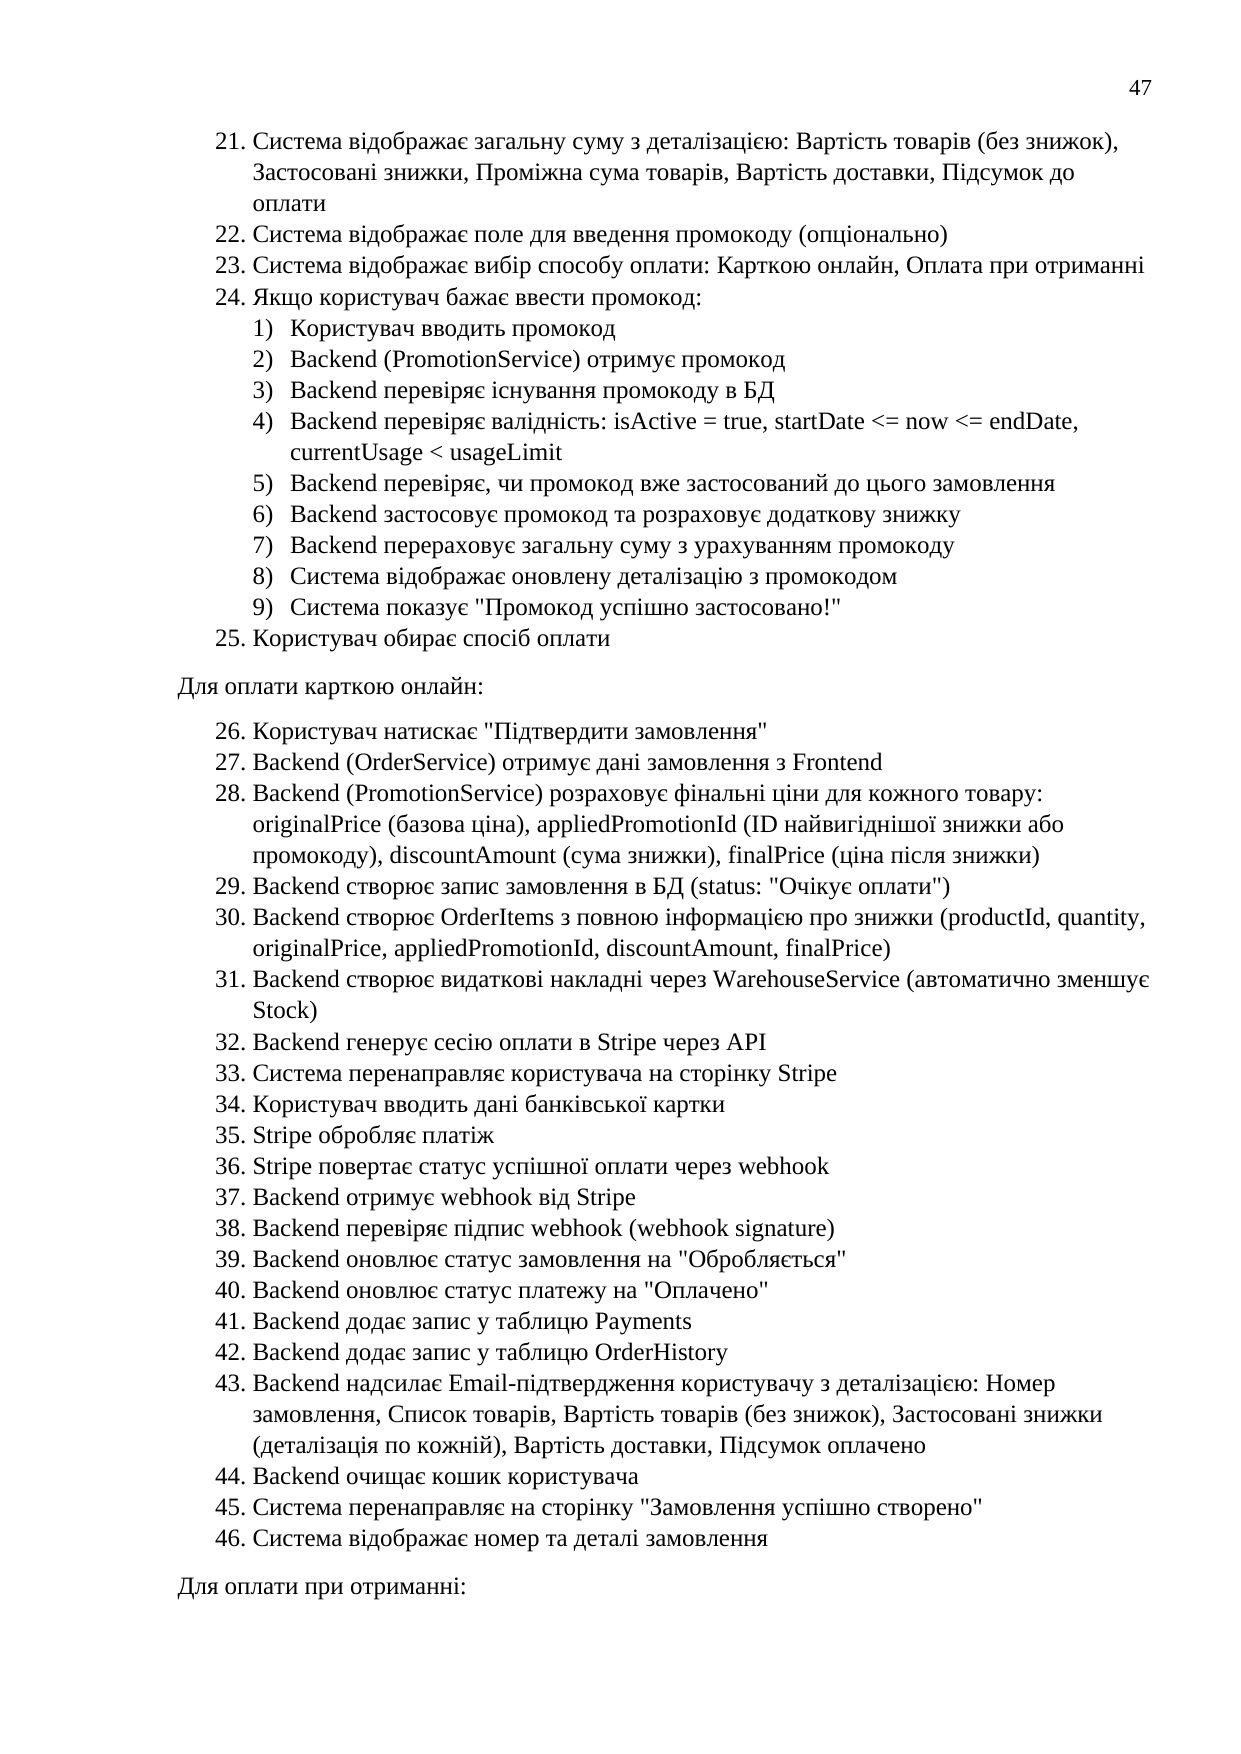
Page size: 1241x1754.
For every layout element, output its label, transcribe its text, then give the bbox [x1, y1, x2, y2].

text Для оплати карткою онлайн: [177, 671, 1152, 699]
list Користувач обирає спосіб оплати [215, 623, 1152, 652]
list Backend створює OrderItems з повною інформацією про знижки (productId, quantity, originalPrice, appliedPromotionId, discountAmount, finalPrice) [215, 902, 1152, 962]
list Backend (PromotionService) отримує промокод [252, 344, 1152, 372]
list Backend генерує сесію оплати в Stripe через API [215, 1027, 1152, 1055]
list Користувач вводить дані банківської картки [215, 1089, 1152, 1117]
list Backend перевіряє підпис webhook (webhook signature) [215, 1213, 1152, 1242]
list Stripe повертає статус успішної оплати через webhook [215, 1151, 1152, 1179]
list Backend отримує webhook від Stripe [215, 1182, 1152, 1211]
list Backend створює запис замовлення в БД (status: "Очікує оплати") [215, 871, 1152, 900]
list Система відображає поле для введення промокоду (опціонально) [215, 219, 1152, 248]
list Система відображає номер та деталі замовлення [215, 1523, 1152, 1552]
list Система показує "Промокод успішно застосовано!" [252, 592, 1152, 621]
list Система відображає вибір способу оплати: Карткою онлайн, Оплата при отриманні [215, 251, 1152, 279]
list Користувач вводить промокод [252, 313, 1152, 341]
list Backend (PromotionService) розраховує фінальні ціни для кожного товару: originalPrice (базова ціна), appliedPromotionId (ID найвигіднішої знижки або промокоду), discountAmount (сума знижки), finalPrice (ціна після знижки) [215, 778, 1152, 869]
list Backend перевіряє, чи промокод вже застосований до цього замовлення [252, 468, 1152, 497]
list Система перенаправляє користувача на сторінку Stripe [215, 1058, 1152, 1086]
list Backend перевіряє валідність: isActive = true, startDate <= now <= endDate, currentUsage < usageLimit [252, 406, 1152, 466]
list Backend (OrderService) отримує дані замовлення з Frontend [215, 747, 1152, 776]
list Backend додає запис у таблицю OrderHistory [215, 1337, 1152, 1366]
list Система відображає оновлену деталізацію з промокодом [252, 561, 1152, 590]
list Система відображає загальну суму з деталізацією: Вартість товарів (без знижок), Застосовані знижки, Проміжна сума товарів, Вартість доставки, Підсумок до оплати [215, 126, 1152, 217]
list Backend застосовує промокод та розраховує додаткову знижку [252, 499, 1152, 528]
list Backend надсилає Email-підтвердження користувачу з деталізацією: Номер замовлення, Список товарів, Вартість товарів (без знижок), Застосовані знижки (деталізація по кожній), Вартість доставки, Підсумок оплачено [215, 1368, 1152, 1459]
list Stripe обробляє платіж [215, 1120, 1152, 1148]
list Backend додає запис у таблицю Payments [215, 1306, 1152, 1335]
list Backend оновлює статус платежу на "Оплачено" [215, 1275, 1152, 1304]
list Якщо користувач бажає ввести промокод: [215, 282, 1152, 310]
text Для оплати при отриманні: [177, 1571, 1152, 1600]
list Backend перевіряє існування промокоду в БД [252, 375, 1152, 403]
list Backend перераховує загальну суму з урахуванням промокоду [252, 530, 1152, 559]
list Backend створює видаткові накладні через WarehouseService (автоматично зменшує Stock) [215, 964, 1152, 1024]
list Користувач натискає "Підтвердити замовлення" [215, 716, 1152, 745]
list Backend очищає кошик користувача [215, 1461, 1152, 1490]
list Система перенаправляє на сторінку "Замовлення успішно створено" [215, 1492, 1152, 1521]
list Backend оновлює статус замовлення на "Обробляється" [215, 1244, 1152, 1273]
